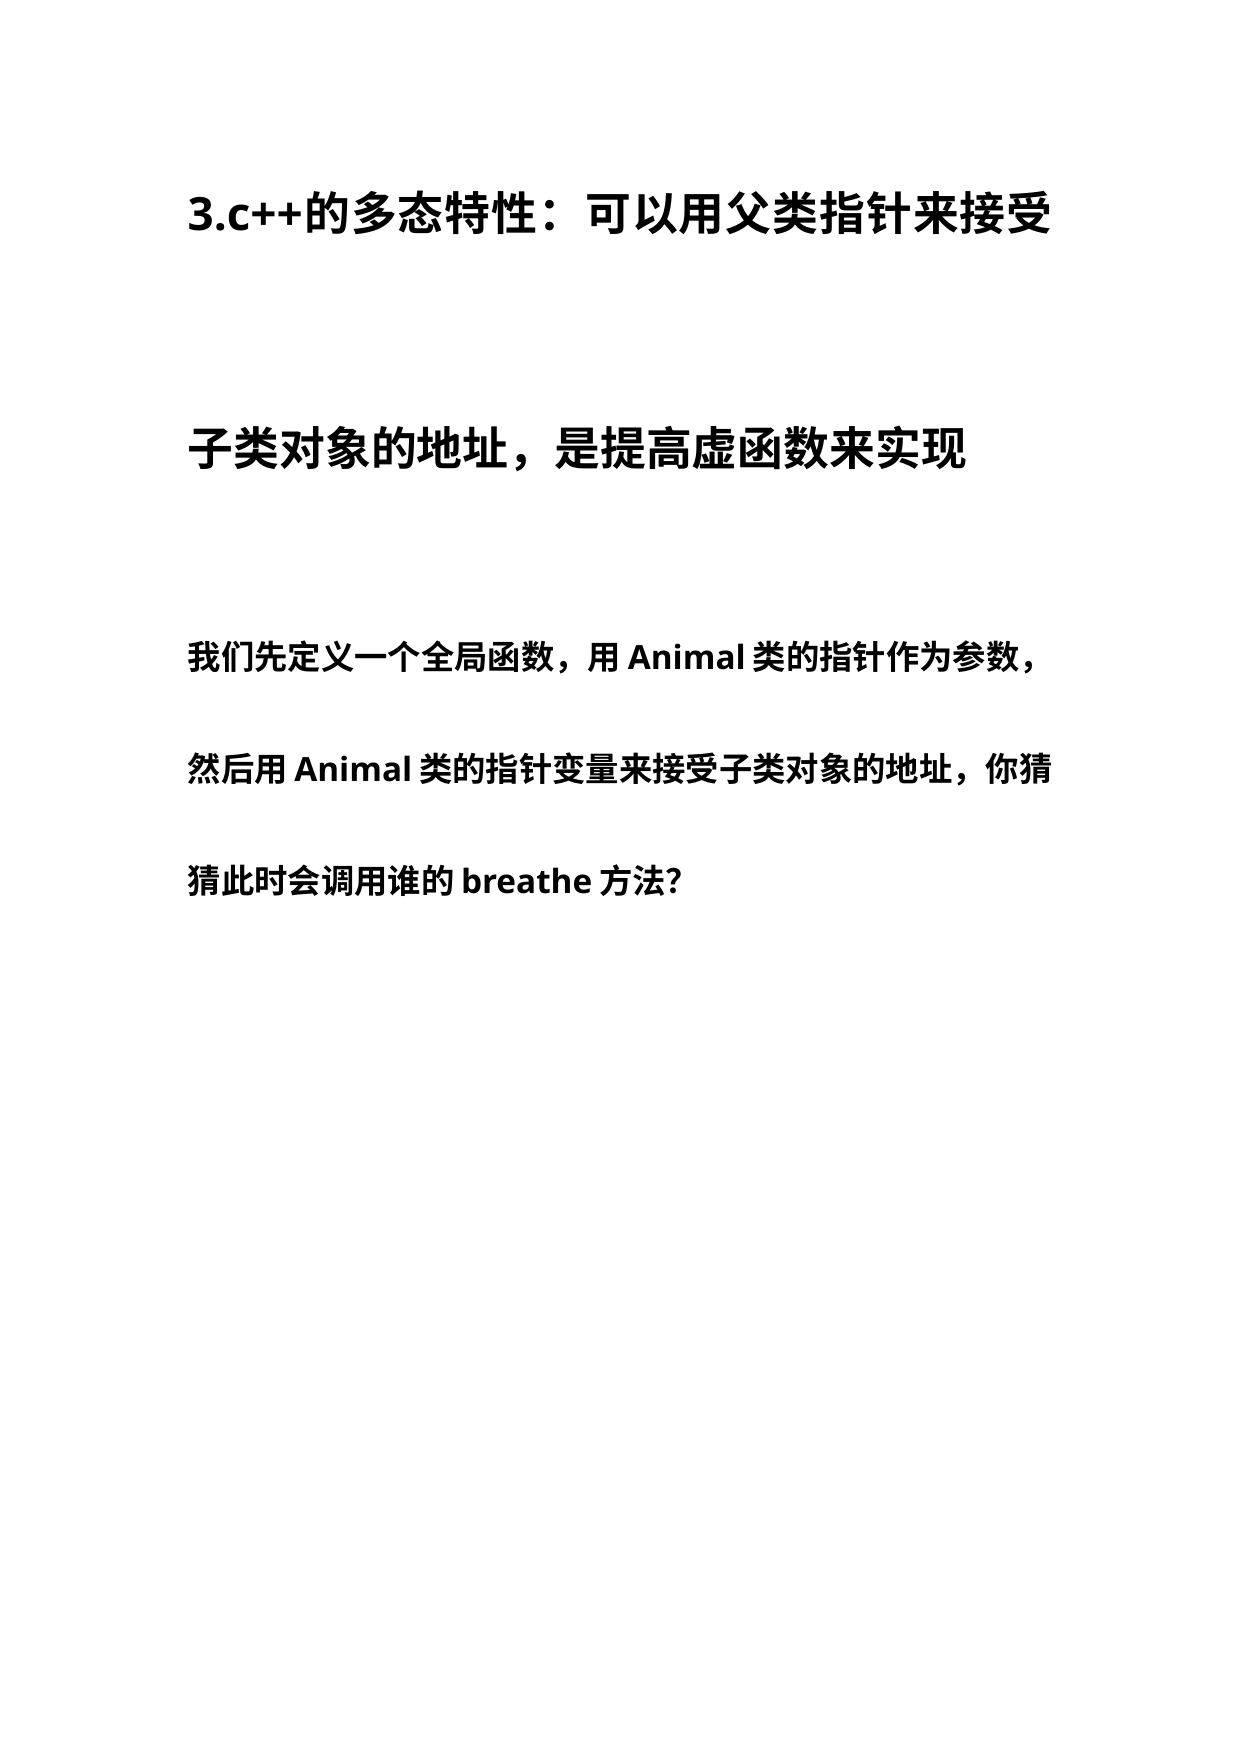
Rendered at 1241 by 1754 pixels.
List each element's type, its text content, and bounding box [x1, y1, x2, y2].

subtitle 3.c++的多态特性：可以用父类指针来接受子类对象的地址，是提高虚函数来实现 [187, 162, 1053, 494]
subtitle 我们先定义一个全局函数，用Animal类的指针作为参数，然后用Animal类的指针变量来接受子类对象的地址，你猜猜此时会调用谁的breathe方法？ [187, 622, 1053, 912]
